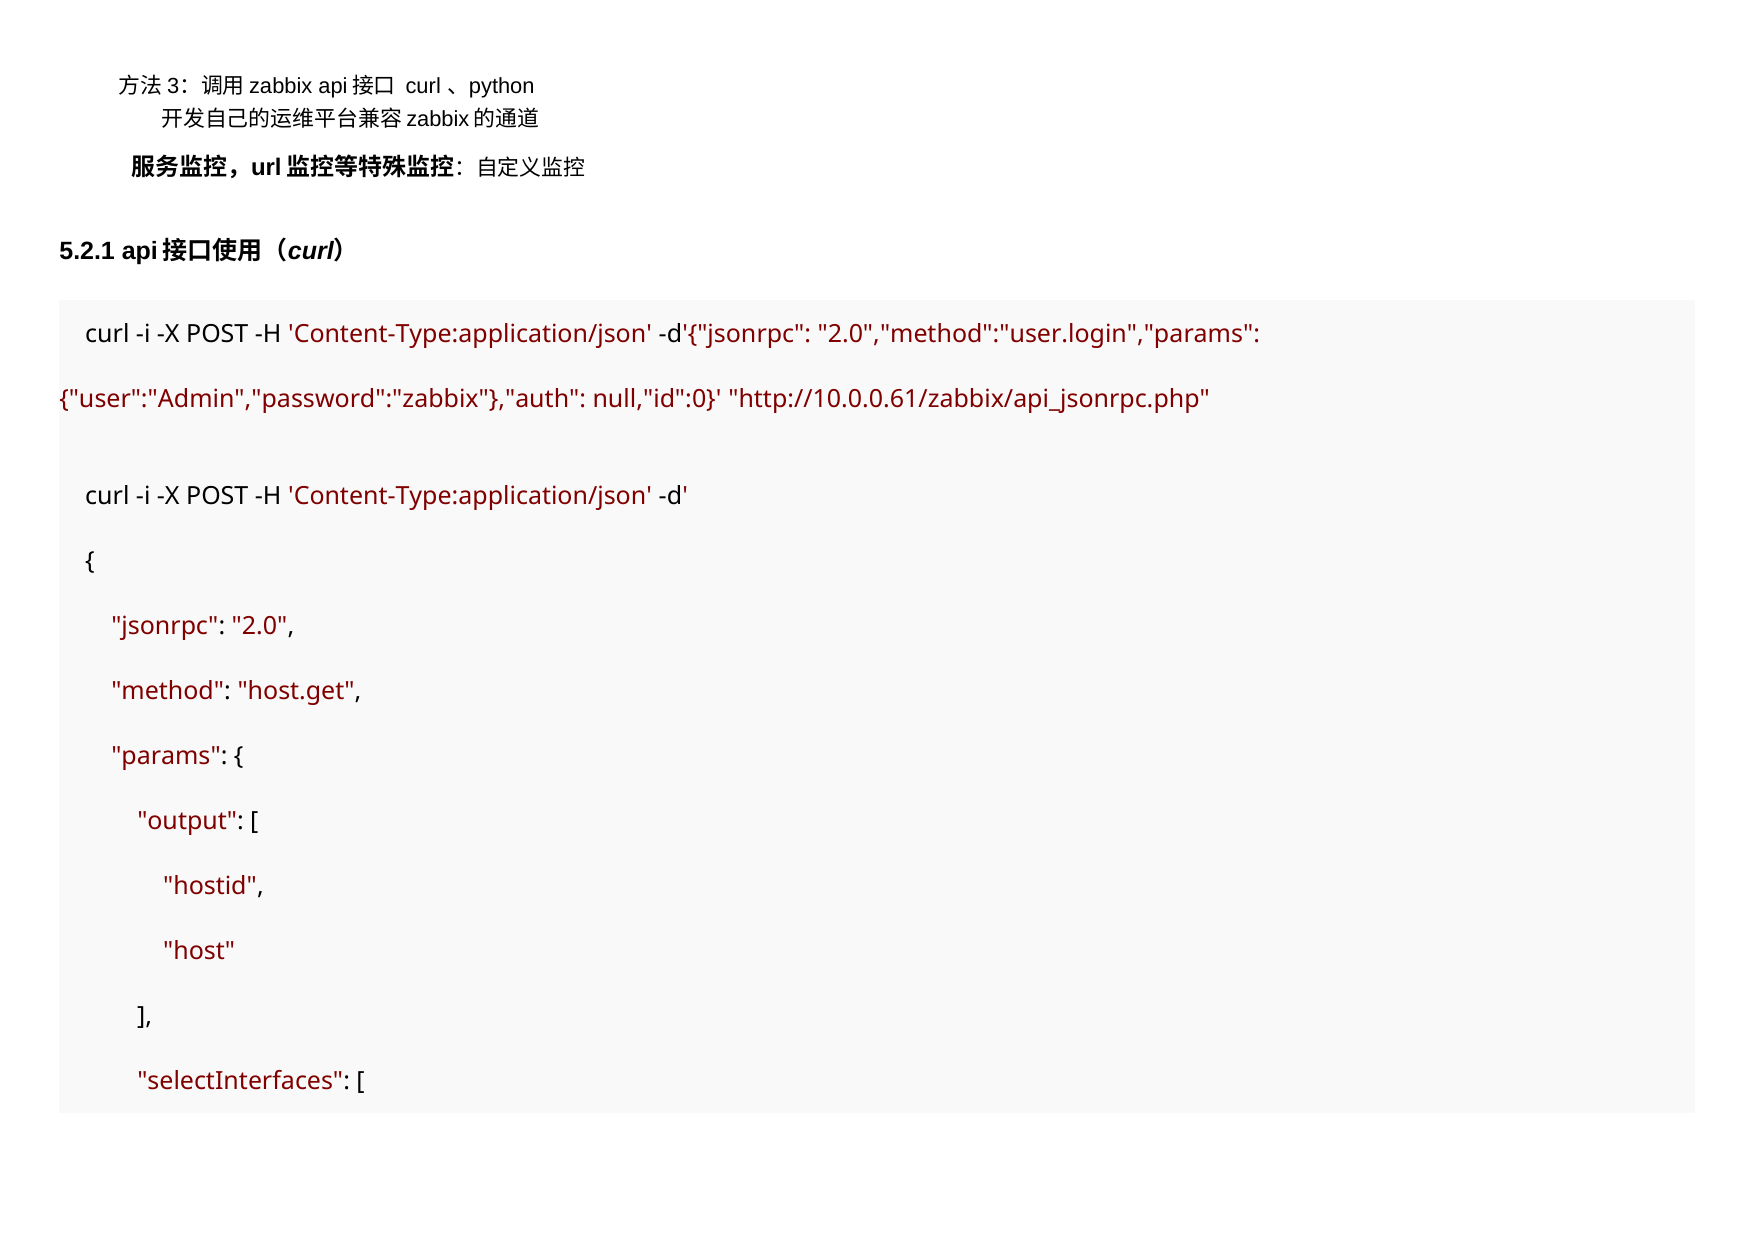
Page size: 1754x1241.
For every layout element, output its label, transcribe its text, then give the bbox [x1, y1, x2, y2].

text curl -i -X POST -H 'Content-Type:application/json' -d' [59, 463, 1695, 528]
text ], [59, 983, 1695, 1048]
text "hostid", [59, 853, 1695, 918]
text 方法3：调用zabbix api接口 curl 、python [59, 68, 1695, 100]
text "selectInterfaces": [ [59, 1048, 1695, 1113]
text "method": "host.get", [59, 658, 1695, 723]
text curl -i -X POST -H 'Content-Type:application/json' -d'{"jsonrpc": "2.0","method":"user.login","params":{"user":"Admin","password":"zabbix"},"auth": null,"id":0}' "http://10.0.0.61/zabbix/api_jsonrpc.php" [59, 300, 1695, 430]
text "host" [59, 918, 1695, 983]
text { [59, 528, 1695, 593]
text 5.2.1 api接口使用（curl） [59, 216, 1695, 281]
text "params": { [59, 723, 1695, 788]
text "jsonrpc": "2.0", [59, 593, 1695, 658]
text "output": [ [59, 788, 1695, 853]
text 开发自己的运维平台兼容zabbix的通道 [59, 100, 1695, 133]
text 服务监控，url监控等特殊监控：自定义监控 [59, 133, 1695, 198]
